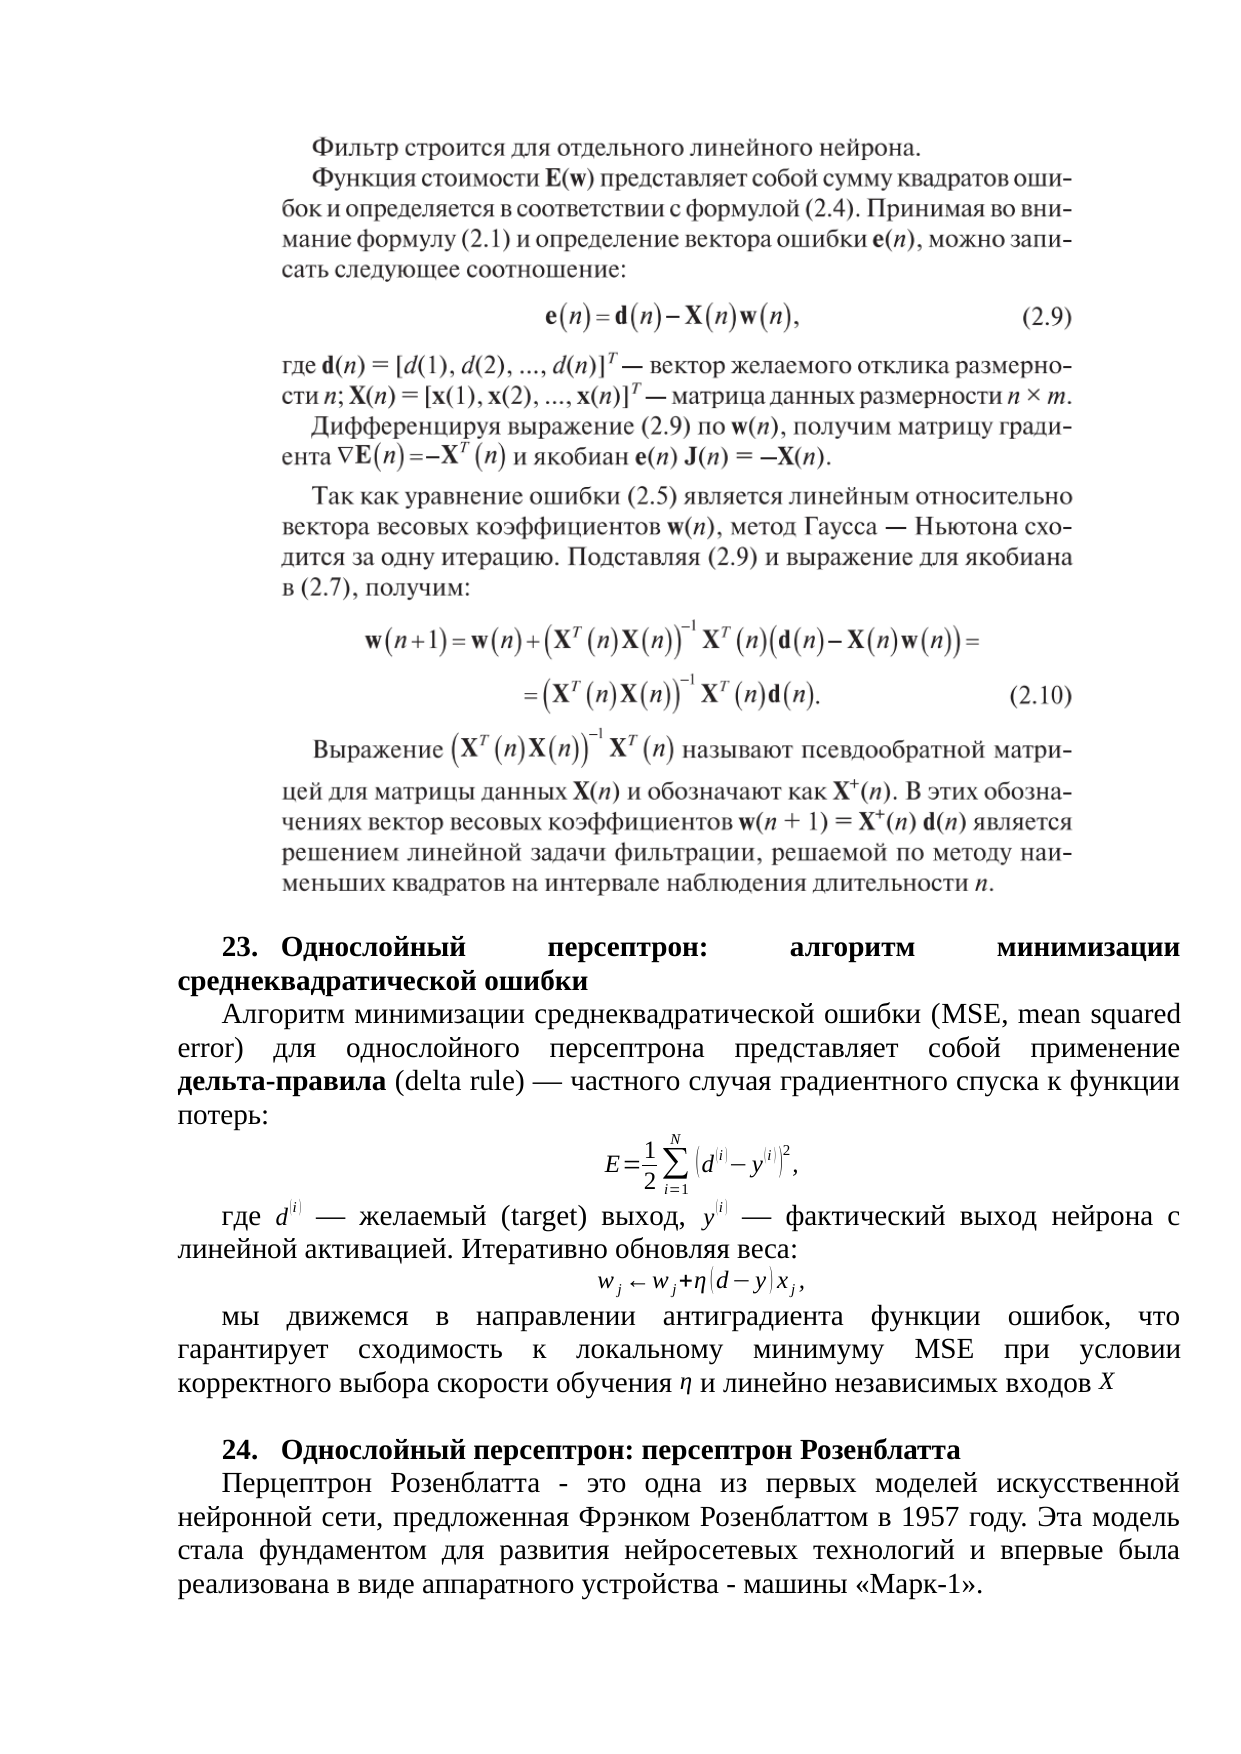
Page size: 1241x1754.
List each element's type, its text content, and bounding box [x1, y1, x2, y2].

text Перцептрон Розенблатта - это одна из первых моделей искусственной нейронной сети, предложенная Фрэнком Розенблаттом в 1957 году. Эта модель стала фундаментом для развития нейросетевых технологий и впервые была реализована в виде аппаратного устройства - машины «Марк-1». [177, 1465, 1181, 1599]
text где — желаемый (target) выход, — фактический выход нейрона с линейной активацией. Итеративно обновляя веса: [177, 1198, 1181, 1265]
list Однослойный персептрон: персептрон Розенблатта [177, 1432, 1181, 1465]
list Однослойный персептрон: алгоритм минимизации среднеквадратической ошибки [177, 929, 1181, 996]
picture [265, 118, 1093, 896]
text мы движемся в направлении антиградиента функции ошибок, что гарантирует сходимость к локальному минимуму MSE при условии корректного выбора скорости обучения и линейно независимых входов [177, 1298, 1181, 1398]
text Алгоритм минимизации среднеквадратической ошибки (MSE, mean squared error) для однослойного персептрона представляет собой применение дельта‑правила (delta rule) — частного случая градиентного спуска к функции потерь: [177, 996, 1181, 1130]
